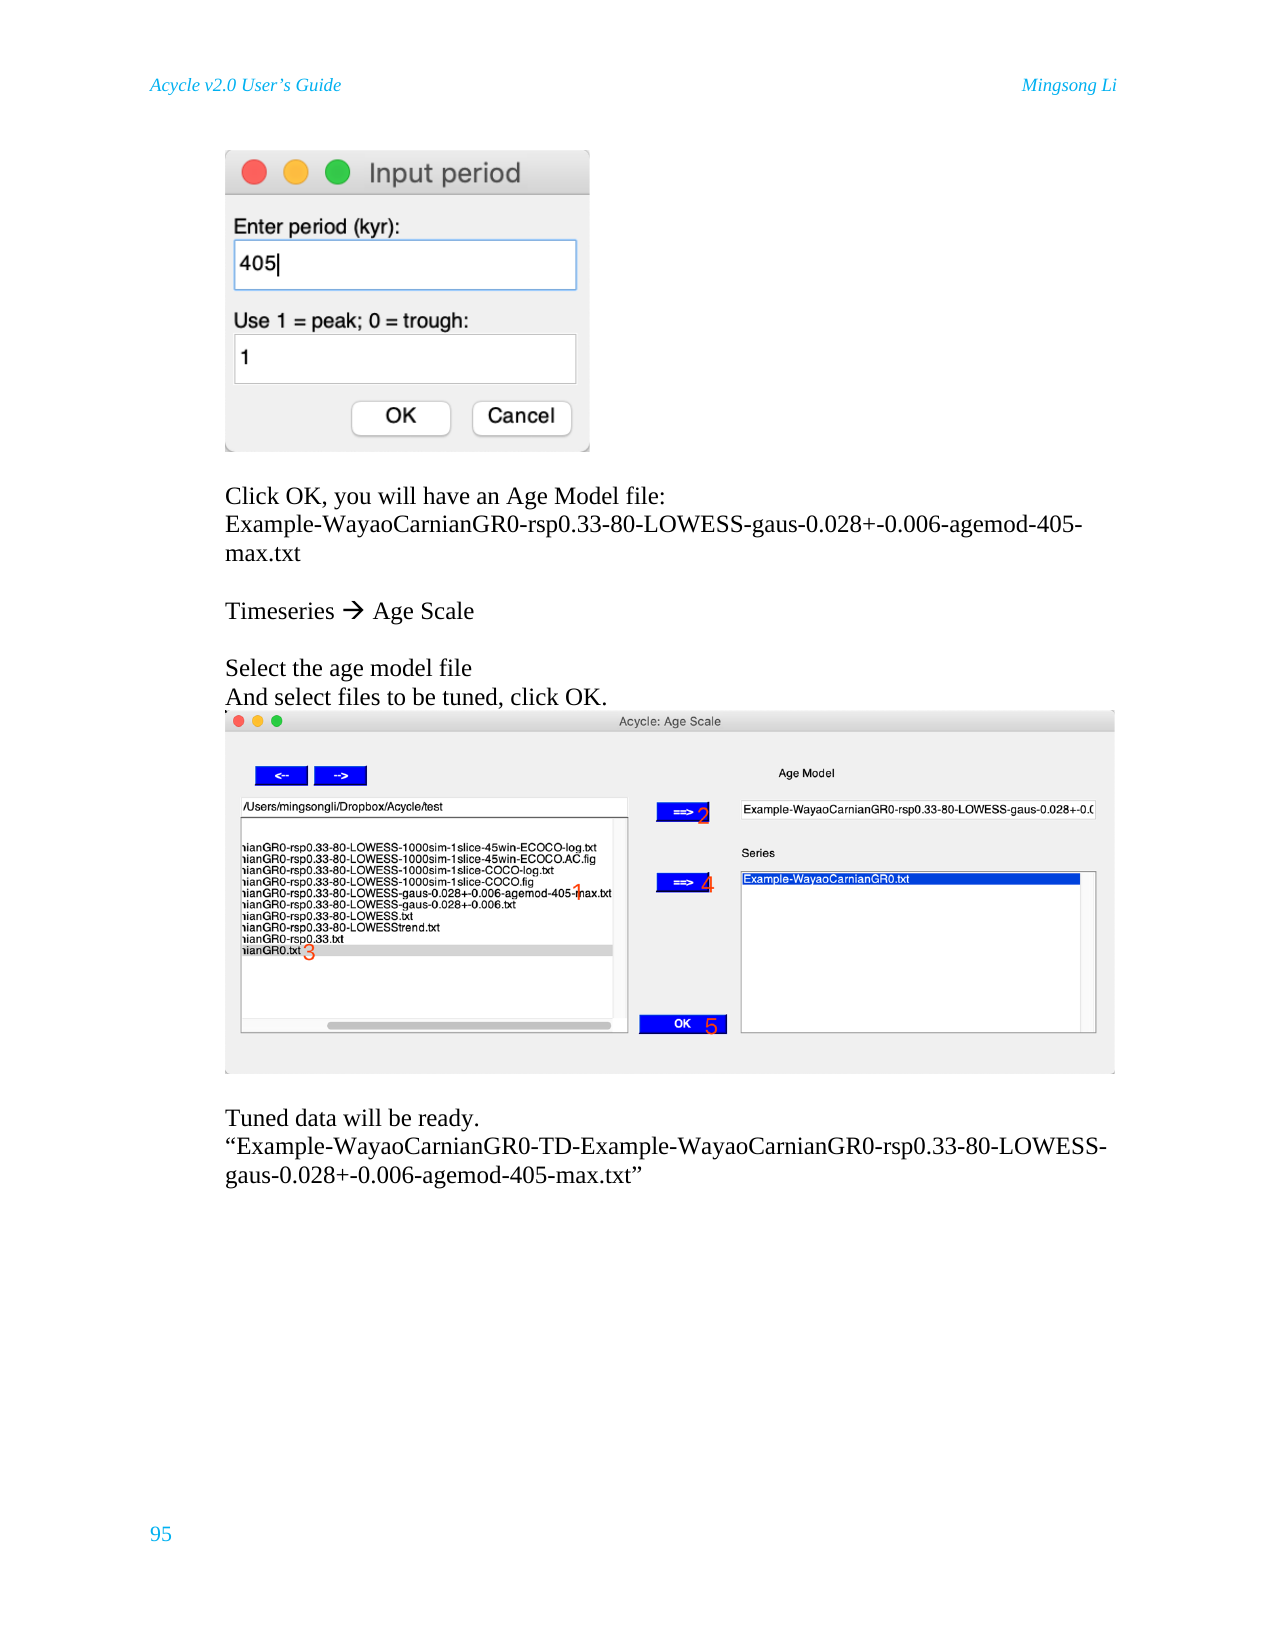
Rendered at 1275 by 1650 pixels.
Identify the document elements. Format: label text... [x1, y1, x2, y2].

picture [151, 81, 157, 89]
text Select the age model file [225, 653, 1125, 682]
picture [225, 150, 590, 452]
text “Example-WayaoCarnianGR0-TD-Example-WayaoCarnianGR0-rsp0.33-80-LOWESS-gaus-0.028+-0.006-agemod-405-max.txt” [225, 1131, 1125, 1189]
picture [225, 710, 1115, 1074]
text Tuned data will be ready. [225, 1103, 1125, 1131]
text Timeseries Age Scale [225, 596, 1125, 624]
text Example-WayaoCarnianGR0-rsp0.33-80-LOWESS-gaus-0.028+-0.006-agemod-405-max.txt [225, 509, 1125, 567]
text Click OK, you will have an Age Model file: [225, 481, 1125, 509]
text And select files to be tuned, click OK. [225, 682, 1125, 711]
